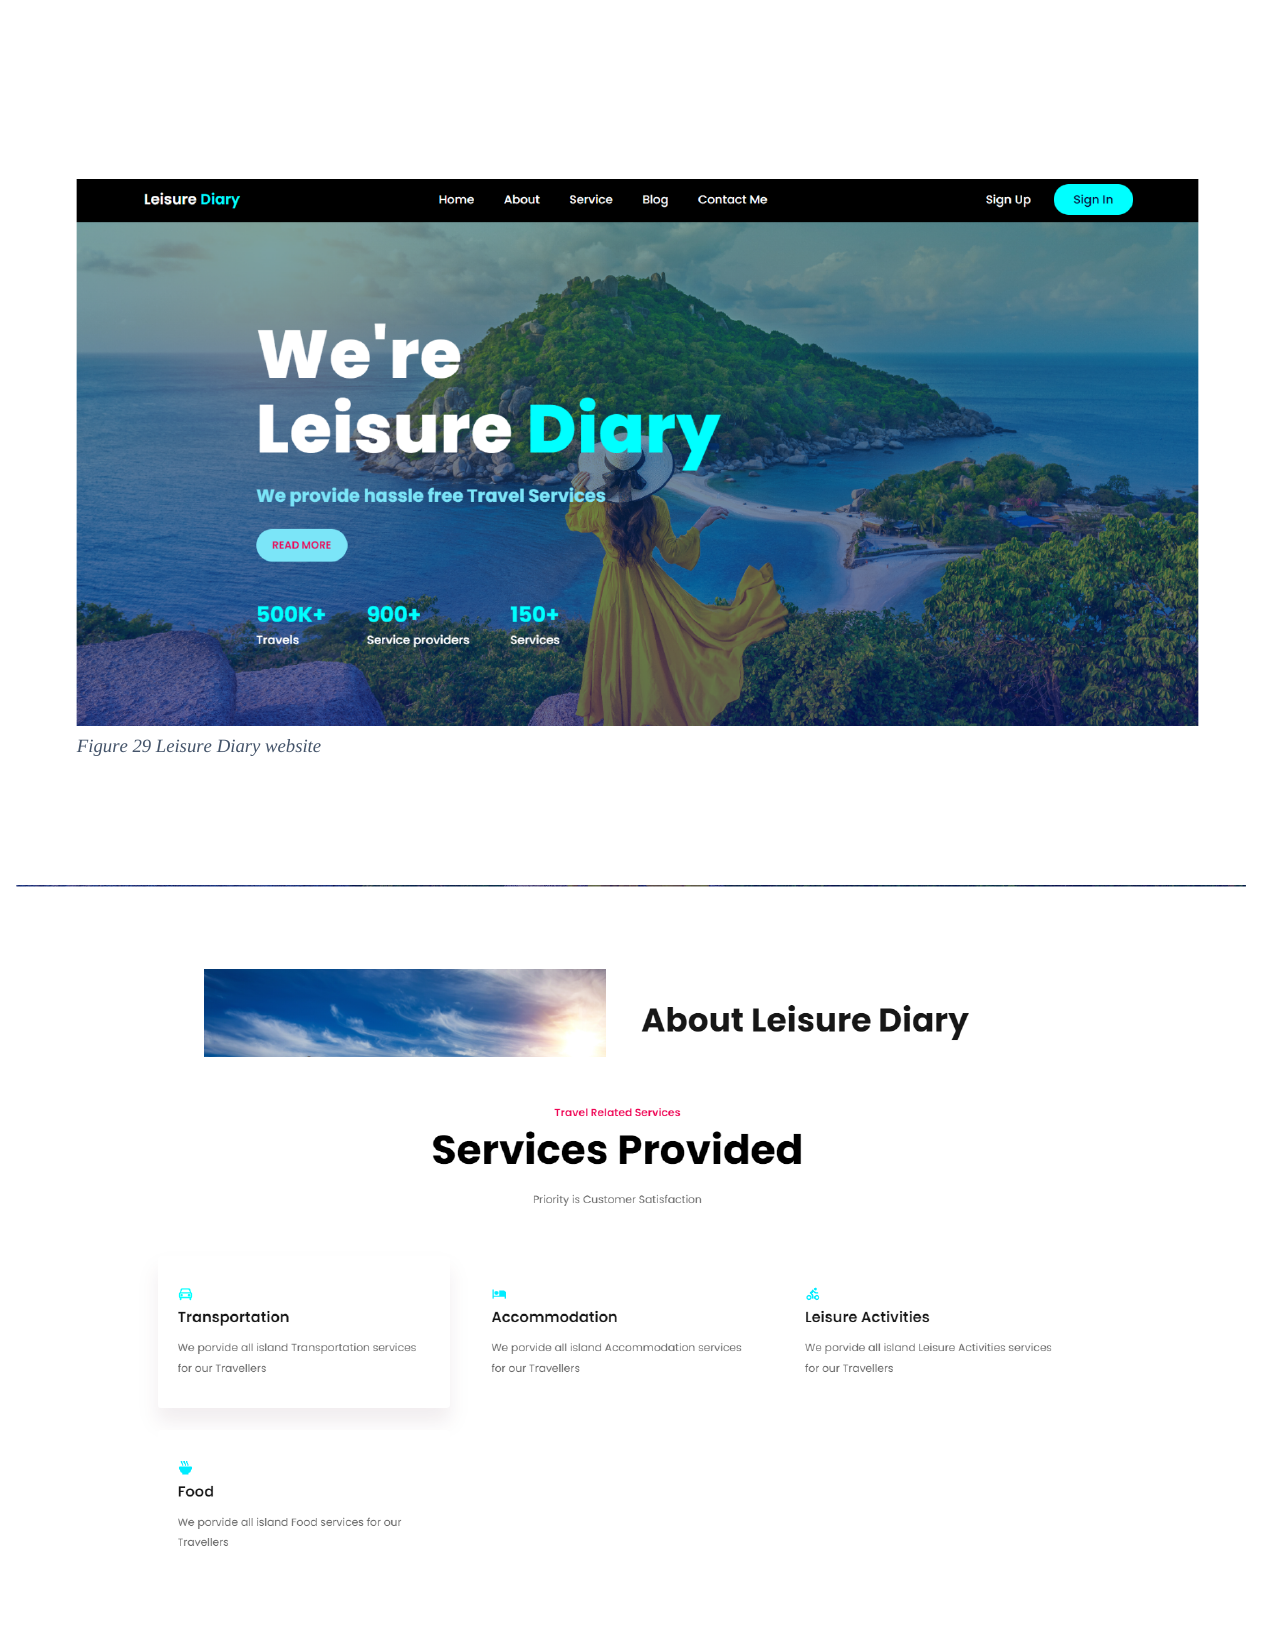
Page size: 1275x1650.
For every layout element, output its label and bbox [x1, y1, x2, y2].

picture [76, 179, 1199, 726]
picture [0, 885, 1275, 1648]
